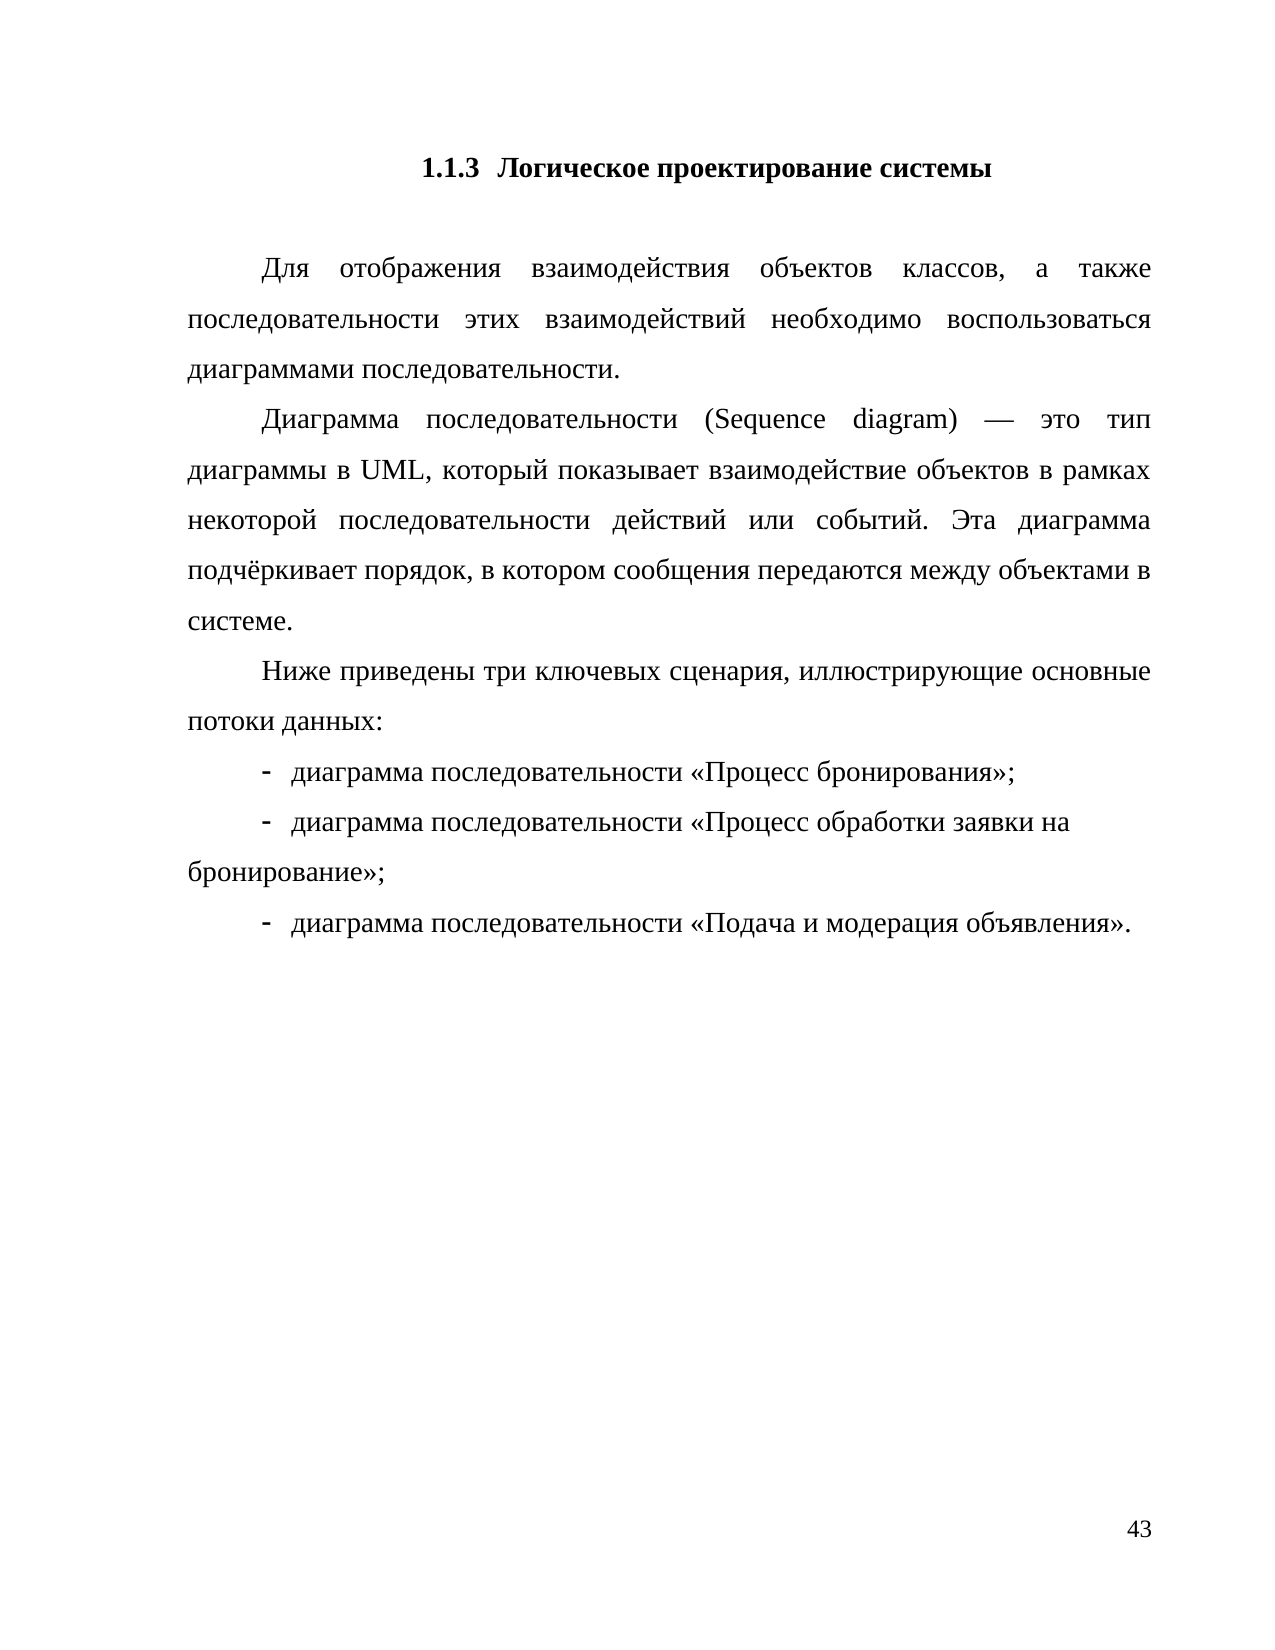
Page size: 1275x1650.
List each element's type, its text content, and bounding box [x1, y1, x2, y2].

subtitle Логическое проектирование системы [187, 150, 1152, 183]
text Ниже приведены три ключевых сценария, иллюстрирующие основные потоки данных: [187, 653, 1152, 737]
list диаграмма последовательности «Подача и модерация объявления». [187, 905, 1152, 938]
list диаграмма последовательности «Процесс бронирования»; [187, 754, 1152, 787]
text Для отображения взаимодействия объектов классов, а также последовательности этих взаимодействий необходимо воспользоваться диаграммами последовательности. [187, 251, 1152, 385]
list диаграмма последовательности «Процесс обработки заявки на бронирование»; [187, 804, 1152, 888]
text Диаграмма последовательности (Sequence diagram) — это тип диаграммы в UML, который показывает взаимодействие объектов в рамках некоторой последовательности действий или событий. Эта диаграмма подчёркивает порядок, в котором сообщения передаются между объектами в системе. [187, 402, 1152, 636]
